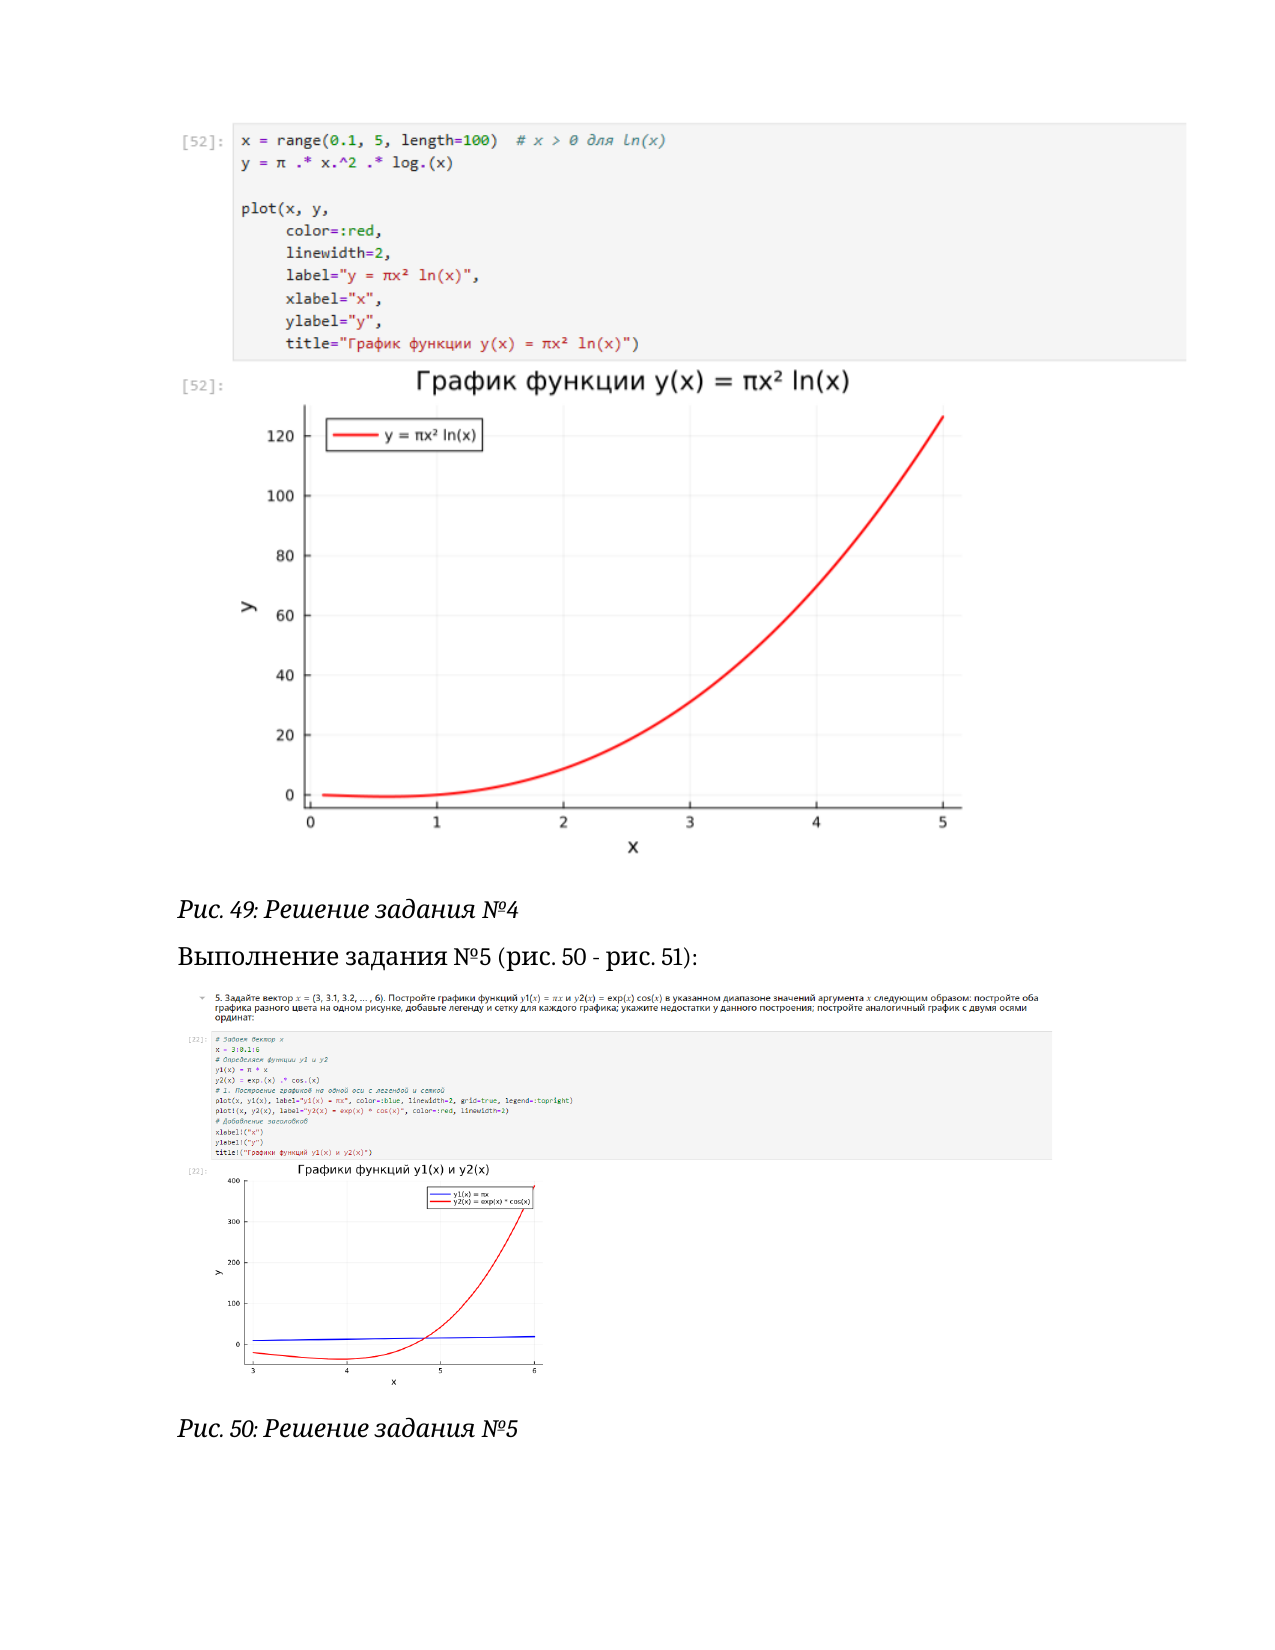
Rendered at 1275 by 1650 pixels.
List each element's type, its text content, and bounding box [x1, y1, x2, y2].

text Рис. 50: Решение задания №5 [177, 1415, 1186, 1444]
picture [177, 990, 1053, 1395]
picture [177, 118, 1187, 875]
text Рис. 49: Решение задания №4 [177, 896, 1186, 924]
text Выполнение задания №5 (рис. 50 - рис. 51): [177, 943, 1186, 972]
